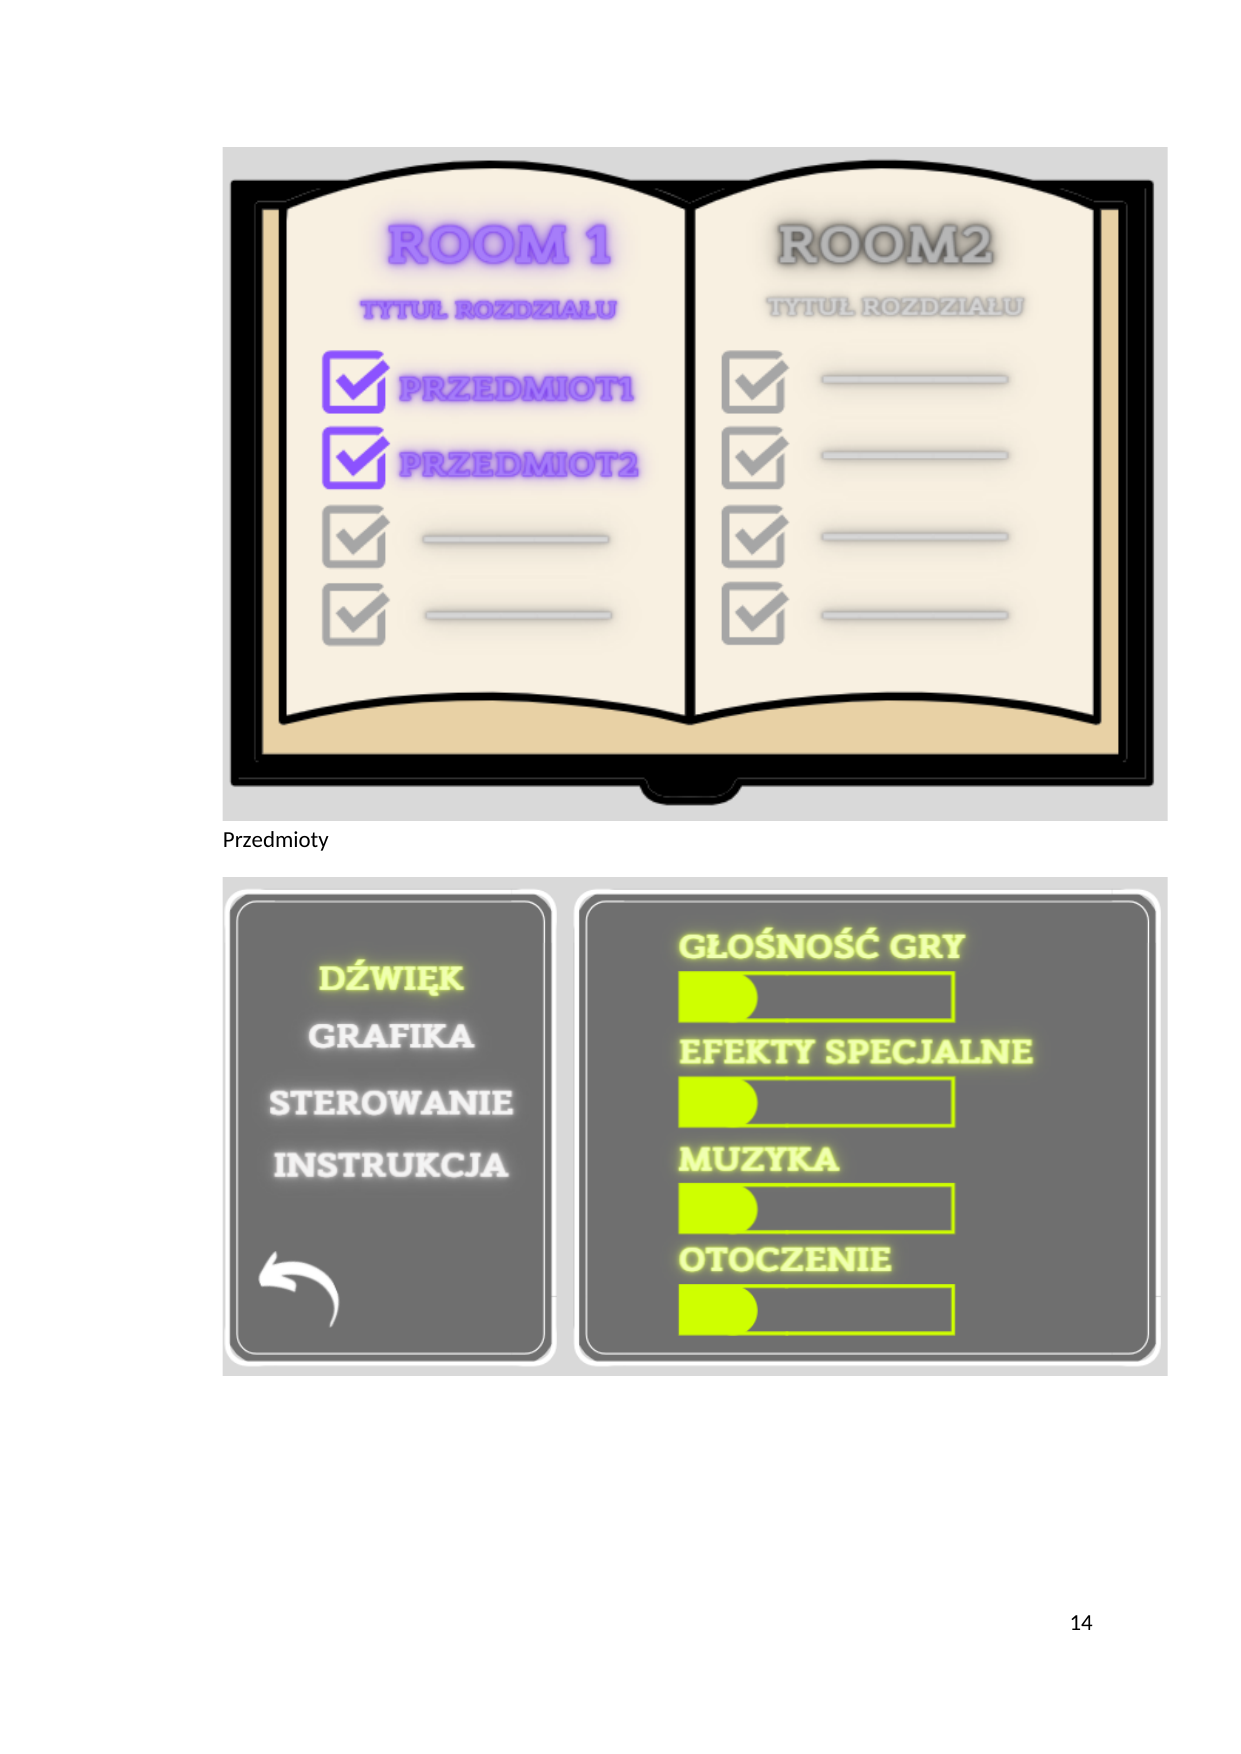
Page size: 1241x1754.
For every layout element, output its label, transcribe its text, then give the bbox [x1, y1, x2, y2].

picture [222, 147, 1168, 821]
picture [222, 877, 1168, 1376]
text Przedmioty [223, 821, 1092, 853]
